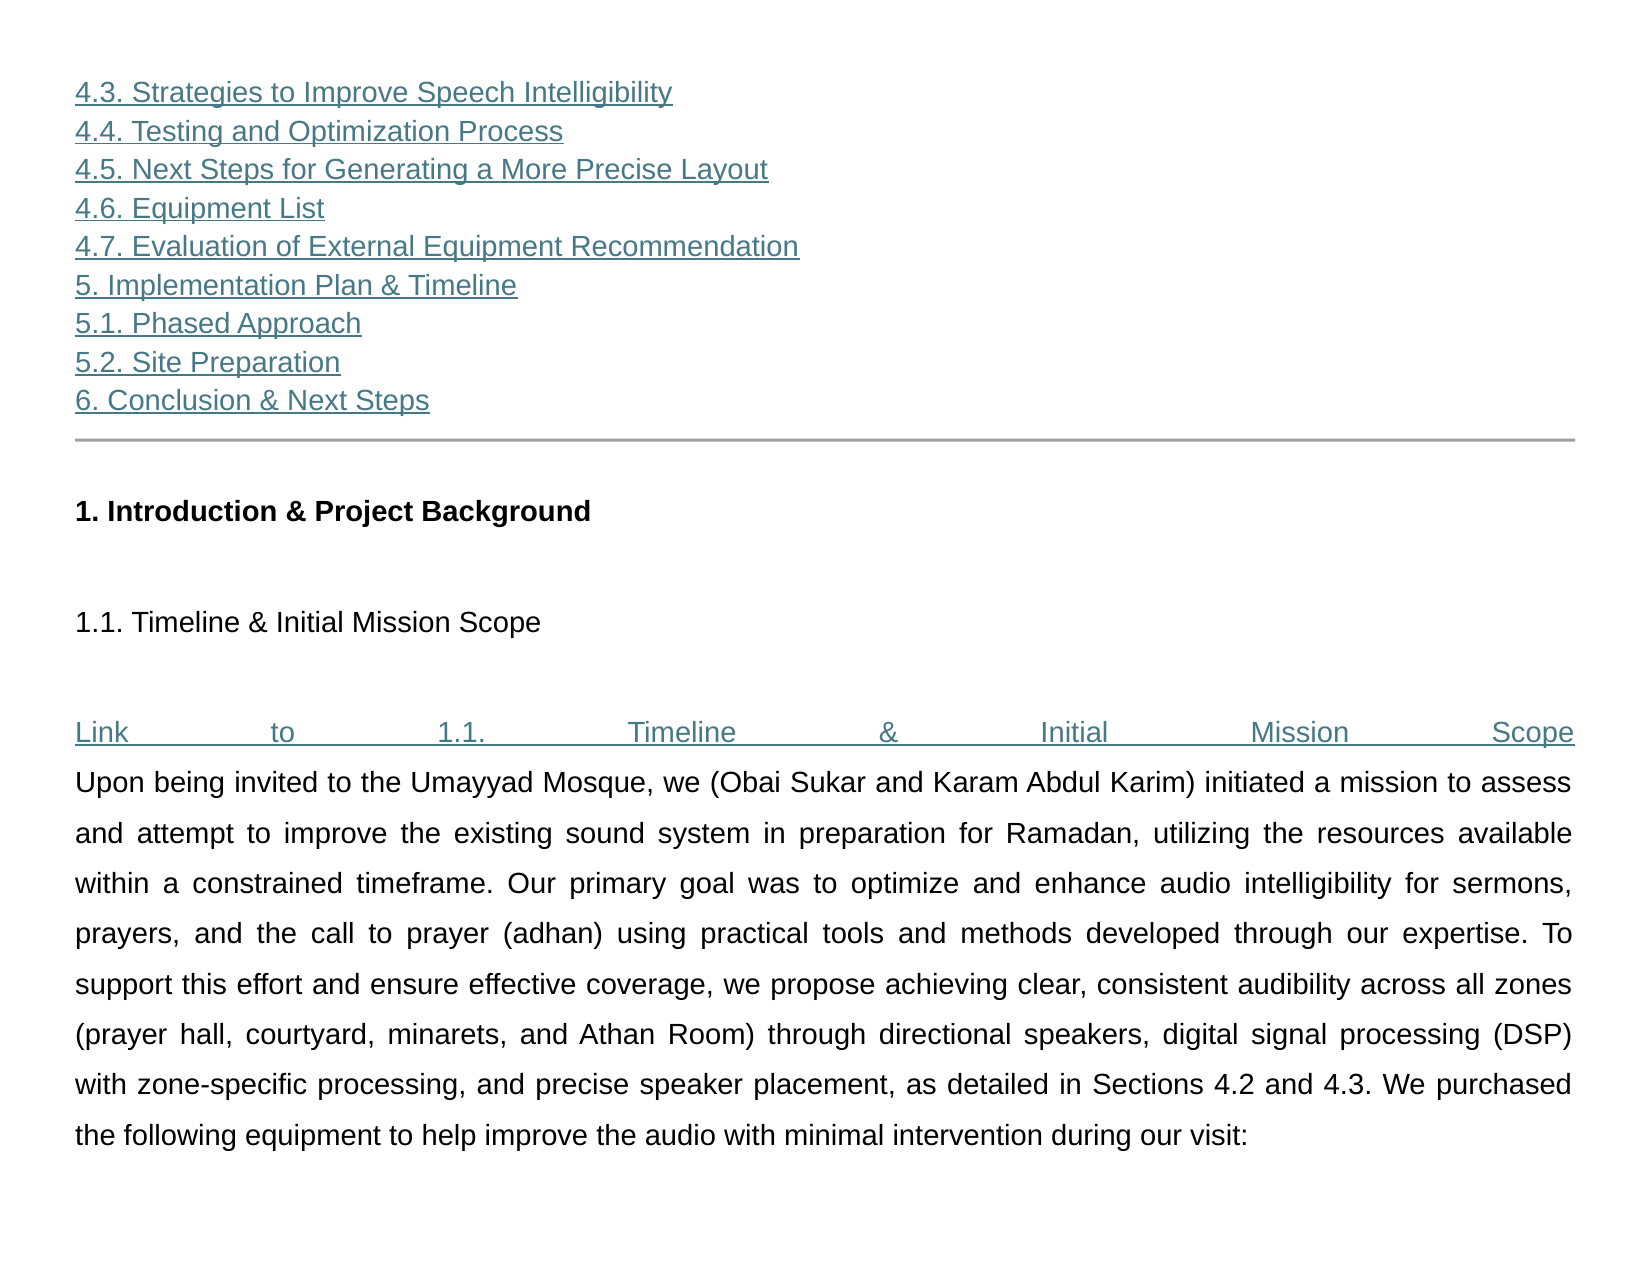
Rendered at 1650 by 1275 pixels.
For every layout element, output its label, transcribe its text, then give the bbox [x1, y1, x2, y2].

text 1.1. Timeline & Initial Mission Scope [75, 605, 1575, 638]
text Link to 1.1. Timeline & Initial Mission Scope Upon being invited to the Umayyad Mosque, we (Obai Sukar and Karam Abdul Karim) initiated a mission to assess and attempt to improve the existing sound system in preparation for Ramadan, utilizing the resources available within a constrained timeframe. Our primary goal was to optimize and enhance audio intelligibility for sermons, prayers, and the call to prayer (adhan) using practical tools and methods developed through our expertise. To support this effort and ensure effective coverage, we propose achieving clear, consistent audibility across all zones (prayer hall, courtyard, minarets, and Athan Room) through directional speakers, digital signal processing (DSP) with zone-specific processing, and precise speaker placement, as detailed in Sections 4.2 and 4.3. We purchased the following equipment to help improve the audio with minimal intervention during our visit: [75, 746, 1575, 1151]
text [75, 75, 1575, 417]
text 1. Introduction & Project Background [75, 494, 1575, 528]
